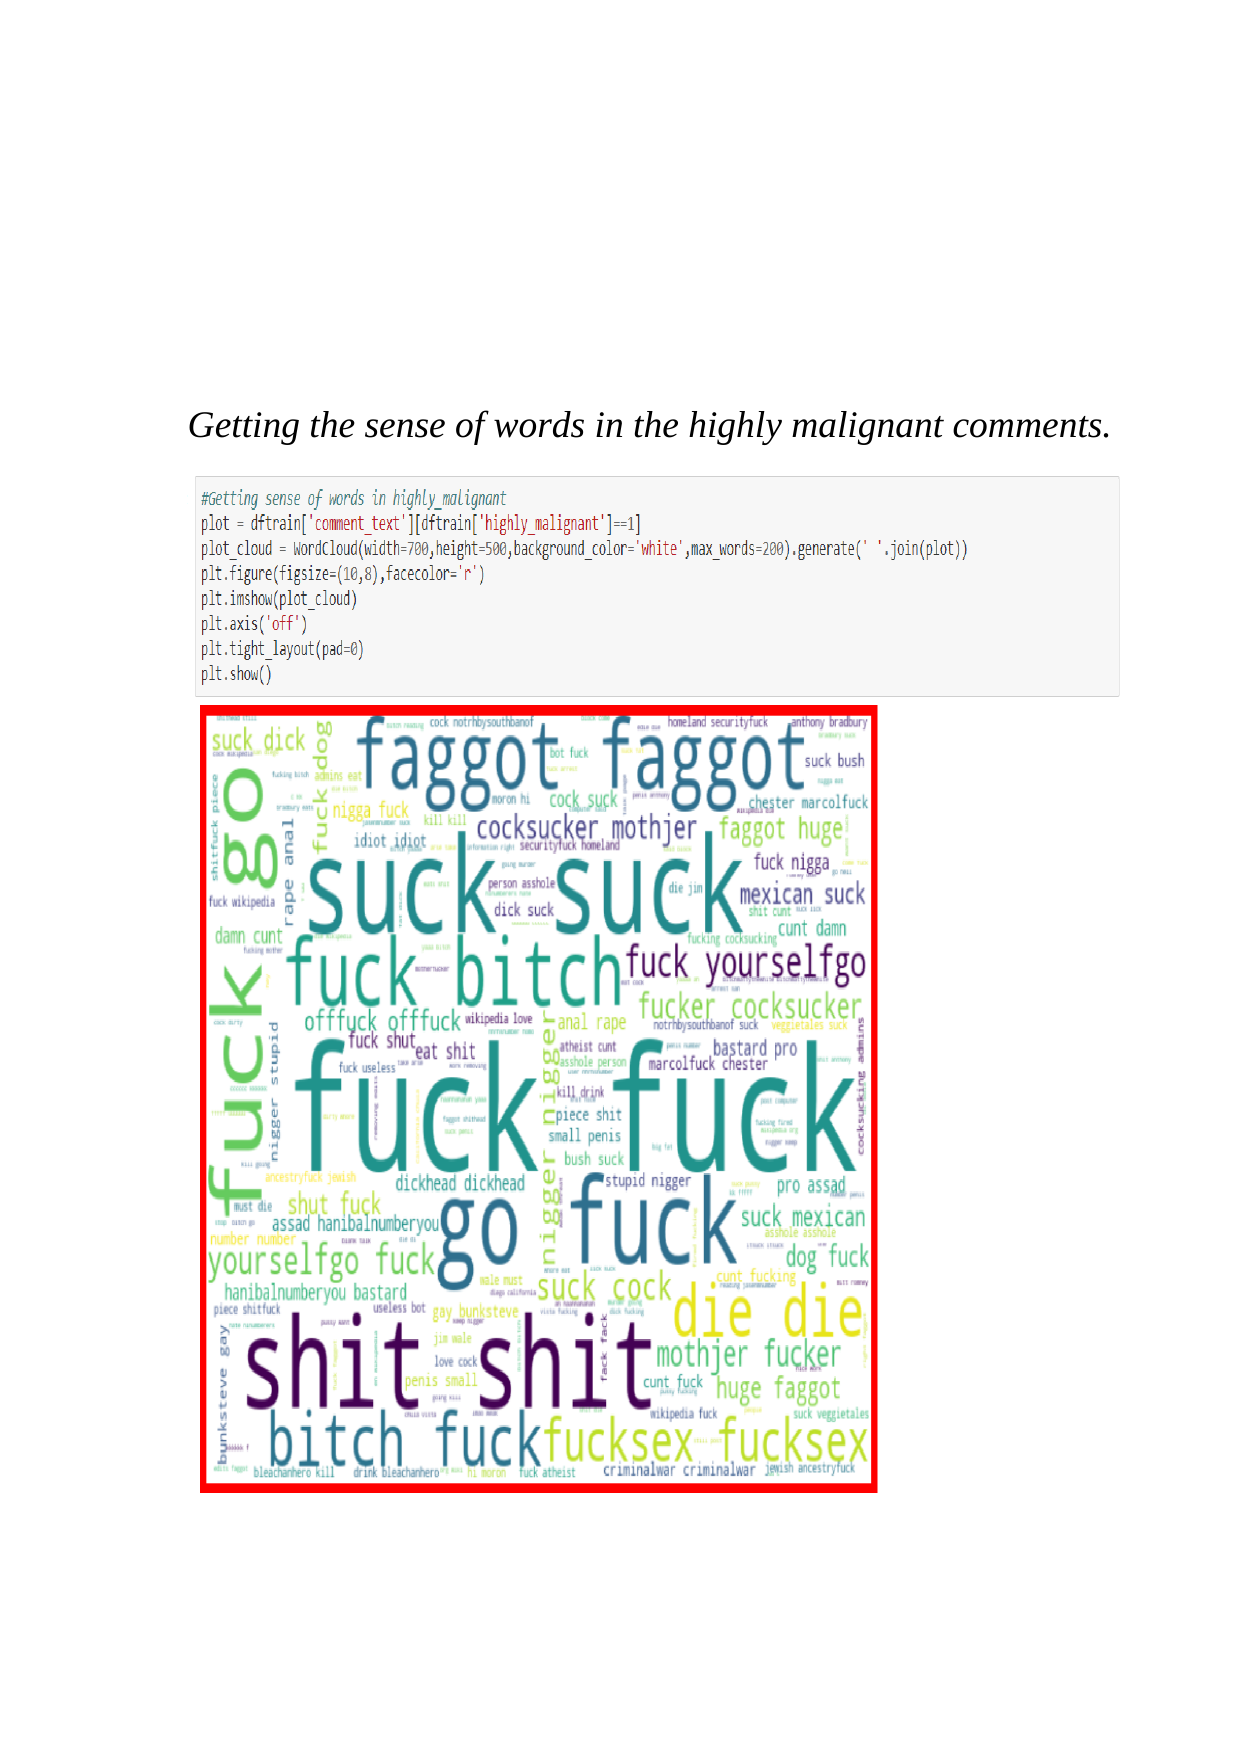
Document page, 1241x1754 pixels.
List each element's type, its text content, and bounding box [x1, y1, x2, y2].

text Getting the sense of words in the highly malignant comments. [114, 403, 1131, 446]
picture [187, 466, 1128, 1519]
